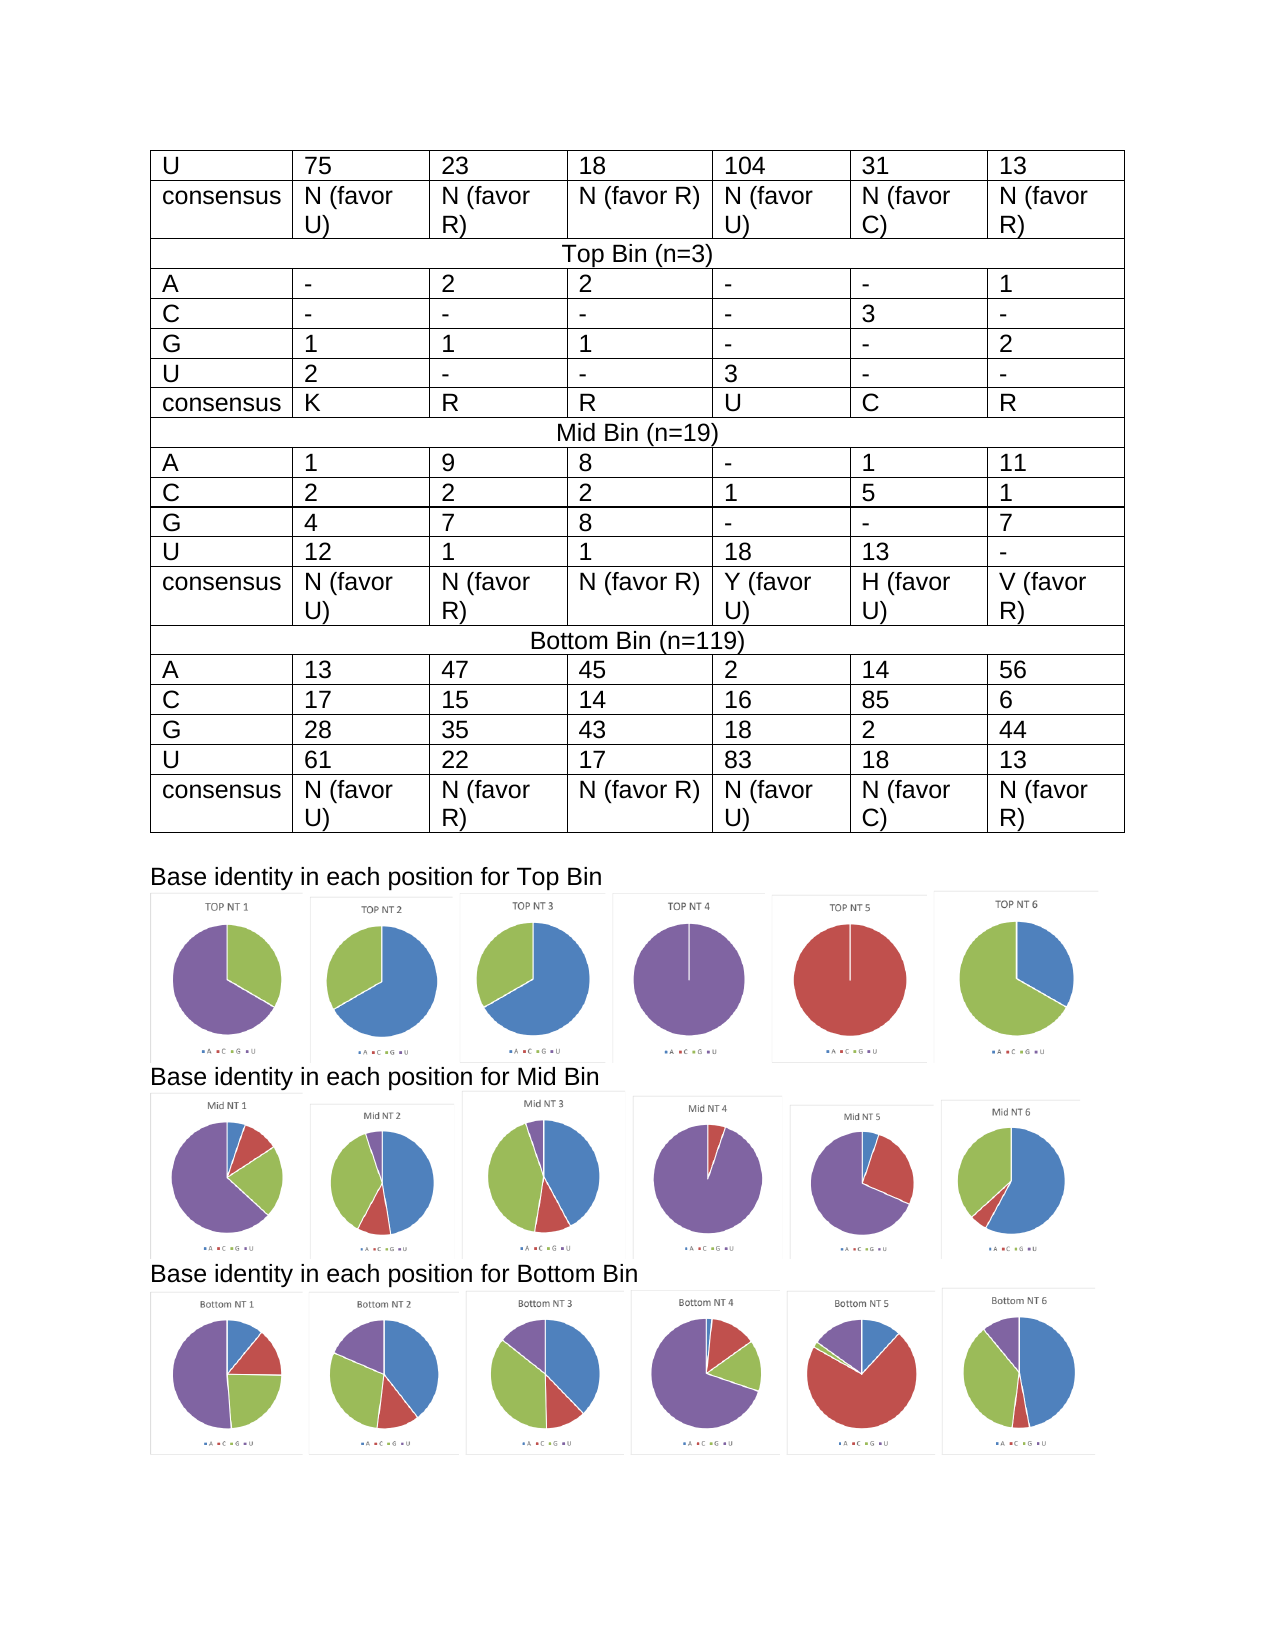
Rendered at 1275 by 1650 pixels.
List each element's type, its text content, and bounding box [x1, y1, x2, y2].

table_cell 45 [568, 655, 712, 684]
table_cell 16 [713, 685, 850, 714]
table_cell 2 [430, 269, 567, 298]
text Base identity in each position for Mid Bin [150, 1062, 1125, 1091]
table_cell 17 [293, 685, 429, 714]
table_cell - [988, 537, 1124, 566]
table_cell - [851, 508, 987, 536]
table_cell 2 [293, 478, 429, 506]
table_cell 22 [430, 745, 567, 773]
table_cell V (favor R) [988, 567, 1124, 624]
table_cell 14 [568, 685, 712, 714]
table_cell H (favor U) [851, 567, 987, 624]
table_cell N (favor R) [988, 181, 1124, 238]
table_cell U [151, 359, 292, 387]
table_cell - [293, 299, 429, 328]
table_cell 18 [568, 151, 712, 180]
table_cell 11 [988, 448, 1124, 477]
table_cell N (favor R) [568, 775, 712, 832]
table_cell 28 [293, 715, 429, 744]
table_cell U [151, 745, 292, 773]
table_cell - [988, 299, 1124, 328]
table_cell 31 [851, 151, 987, 180]
table_cell - [713, 329, 850, 357]
table_cell 1 [293, 329, 429, 357]
table_cell 83 [713, 745, 850, 773]
table_cell A [151, 655, 292, 684]
table_cell N (favor R) [430, 181, 567, 238]
table_cell N (favor U) [293, 181, 429, 238]
table_cell 1 [988, 269, 1124, 298]
table_cell G [151, 508, 292, 536]
table_cell consensus [151, 181, 292, 238]
table_cell Bottom Bin (n=119) [151, 626, 1124, 654]
table_cell R [430, 388, 567, 417]
table_cell - [851, 269, 987, 298]
text Base identity in each position for Bottom Bin [150, 1259, 1125, 1287]
table_cell 2 [988, 329, 1124, 357]
table_cell U [151, 537, 292, 566]
table_cell - [851, 329, 987, 357]
table_cell N (favor R) [430, 775, 567, 832]
table_cell 9 [430, 448, 567, 477]
table_cell N (favor U) [713, 775, 850, 832]
table_cell N (favor R) [568, 181, 712, 238]
table_cell 7 [430, 508, 567, 536]
table_cell 2 [851, 715, 987, 744]
table_cell 4 [293, 508, 429, 536]
table_cell 18 [851, 745, 987, 773]
table_cell 15 [430, 685, 567, 714]
table_cell 1 [430, 537, 567, 566]
table_cell 1 [988, 478, 1124, 506]
table_cell 2 [713, 655, 850, 684]
table_cell consensus [151, 567, 292, 624]
table_cell N (favor C) [851, 181, 987, 238]
table_cell 1 [430, 329, 567, 357]
table_cell - [293, 269, 429, 298]
table_cell N (favor U) [293, 567, 429, 624]
table_cell 35 [430, 715, 567, 744]
table_cell 5 [851, 478, 987, 506]
table_cell 1 [568, 329, 712, 357]
table_cell N (favor R) [988, 775, 1124, 832]
text Base identity in each position for Top Bin [150, 862, 1125, 891]
table_cell K [293, 388, 429, 417]
table_cell 14 [851, 655, 987, 684]
table_cell Top Bin (n=3) [151, 239, 1124, 268]
table_cell 8 [568, 508, 712, 536]
table_cell consensus [151, 388, 292, 417]
table_cell 13 [988, 745, 1124, 773]
table_cell G [151, 329, 292, 357]
table_cell 18 [713, 537, 850, 566]
table_cell 6 [988, 685, 1124, 714]
table_cell R [568, 388, 712, 417]
table_cell 104 [713, 151, 850, 180]
table_cell - [851, 359, 987, 387]
table_cell C [851, 388, 987, 417]
table_cell 1 [293, 448, 429, 477]
table_cell - [568, 299, 712, 328]
table_cell 1 [851, 448, 987, 477]
table_cell C [151, 299, 292, 328]
table_cell 61 [293, 745, 429, 773]
table_cell 23 [430, 151, 567, 180]
table_cell Y (favor U) [713, 567, 850, 624]
table_cell 2 [568, 269, 712, 298]
table_cell 56 [988, 655, 1124, 684]
table_cell - [713, 448, 850, 477]
table_cell 13 [851, 537, 987, 566]
table_cell - [713, 508, 850, 536]
table_cell N (favor U) [713, 181, 850, 238]
table_cell - [430, 299, 567, 328]
table_cell 47 [430, 655, 567, 684]
table_cell 75 [293, 151, 429, 180]
table_cell 1 [568, 537, 712, 566]
table_cell C [151, 478, 292, 506]
table_cell U [151, 151, 292, 180]
table_cell 1 [713, 478, 850, 506]
table_cell U [713, 388, 850, 417]
table_cell consensus [151, 775, 292, 832]
table_cell - [430, 359, 567, 387]
table_cell N (favor U) [293, 775, 429, 832]
table_cell A [151, 269, 292, 298]
table_cell - [568, 359, 712, 387]
table_cell A [151, 448, 292, 477]
table_cell 8 [568, 448, 712, 477]
table_cell 44 [988, 715, 1124, 744]
table_cell 17 [568, 745, 712, 773]
table_cell Mid Bin (n=19) [151, 418, 1124, 447]
table_cell N (favor R) [568, 567, 712, 624]
table_cell - [713, 269, 850, 298]
table_cell 7 [988, 508, 1124, 536]
table_cell 18 [713, 715, 850, 744]
table_cell 13 [988, 151, 1124, 180]
table_cell R [988, 388, 1124, 417]
table_cell 43 [568, 715, 712, 744]
table_cell 12 [293, 537, 429, 566]
table_cell 13 [293, 655, 429, 684]
table_cell 85 [851, 685, 987, 714]
table_cell 2 [568, 478, 712, 506]
table_cell 3 [713, 359, 850, 387]
table_cell - [988, 359, 1124, 387]
table_cell C [151, 685, 292, 714]
table_cell 2 [430, 478, 567, 506]
table_cell - [713, 299, 850, 328]
table_cell 2 [293, 359, 429, 387]
table_cell 3 [851, 299, 987, 328]
table_cell N (favor C) [851, 775, 987, 832]
table_cell G [151, 715, 292, 744]
table_cell N (favor R) [430, 567, 567, 624]
